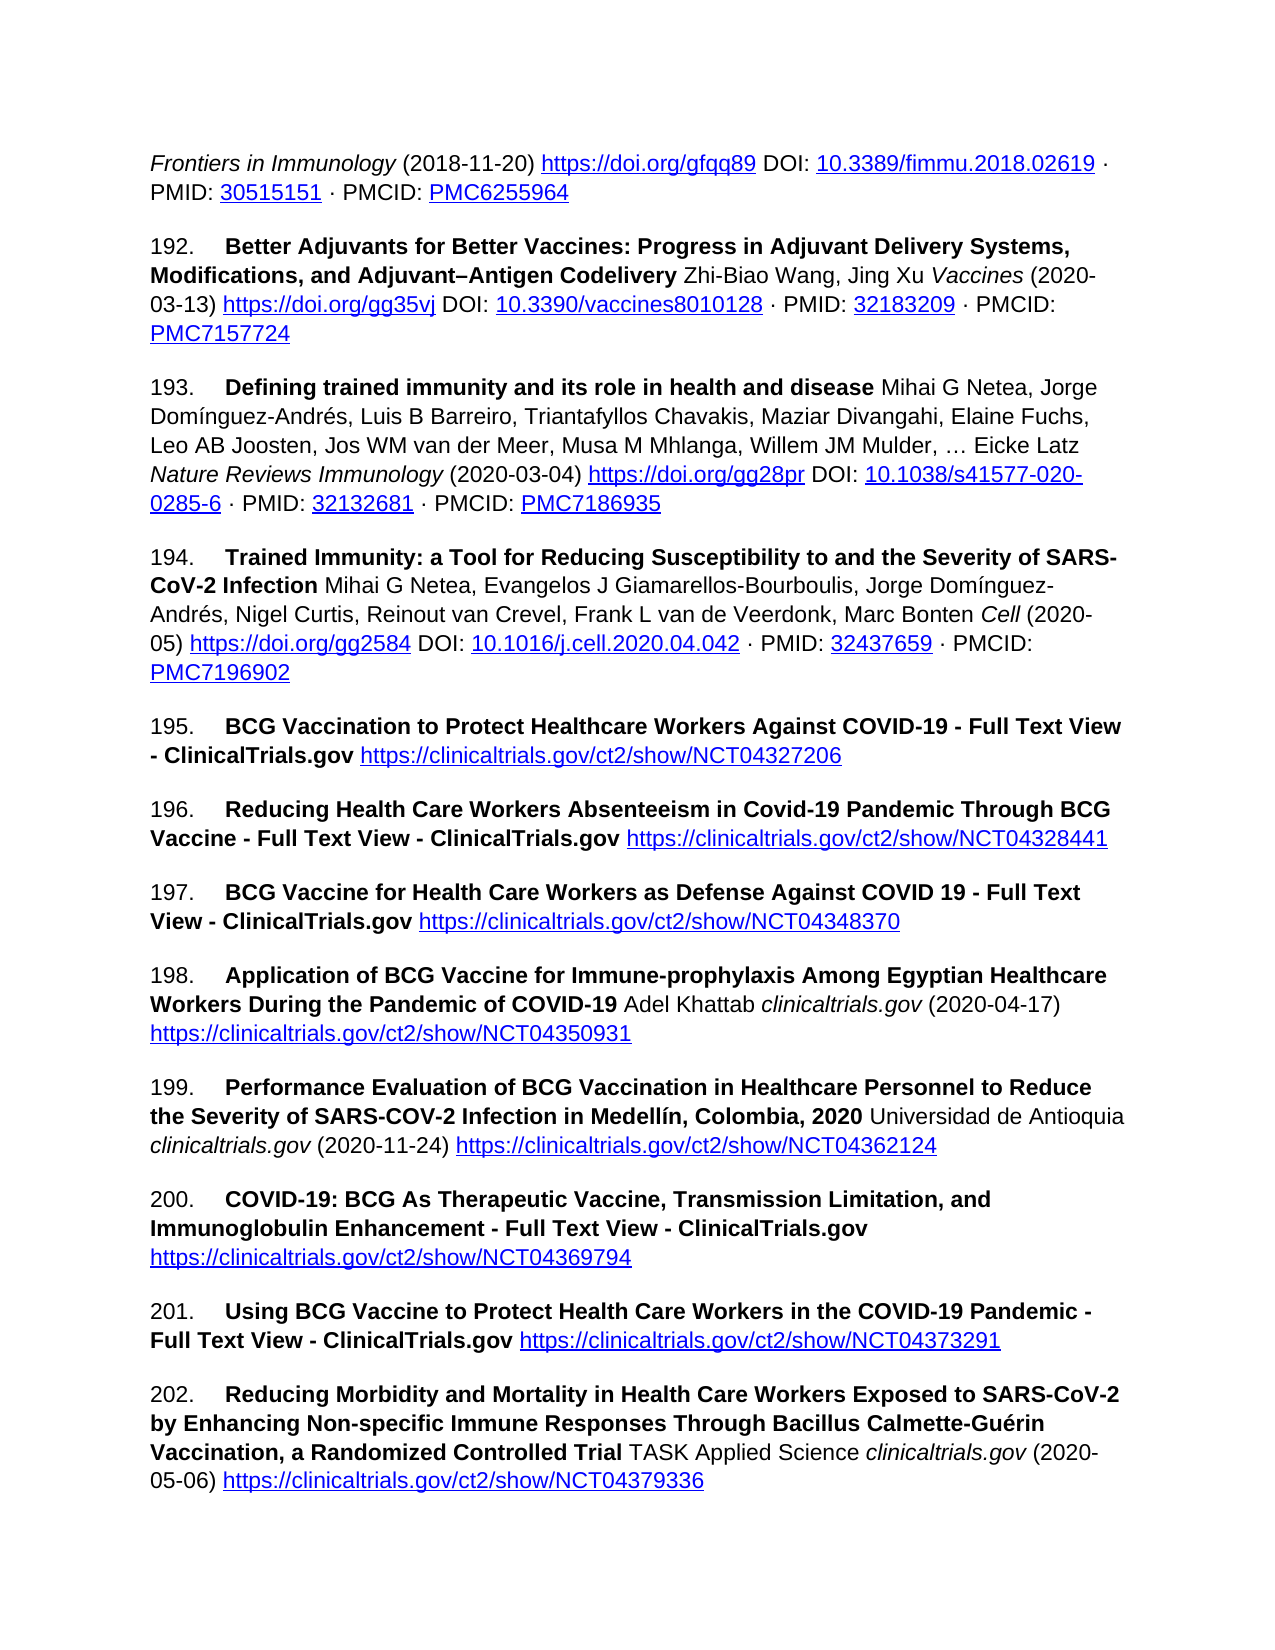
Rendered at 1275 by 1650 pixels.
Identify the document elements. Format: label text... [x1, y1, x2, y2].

text 193. Defining trained immunity and its role in health and disease Mihai G Netea, Jorge Domínguez-Andrés, Luis B Barreiro, Triantafyllos Chavakis, Maziar Divangahi, Elaine Fuchs, Leo AB Joosten, Jos WM van der Meer, Musa M Mhlanga, Willem JM Mulder, … Eicke Latz Nature Reviews Immunology (2020-03-04) https://doi.org/gg28pr DOI: 10.1038/s41577-020-0285-6 · PMID: 32132681 · PMCID: PMC7186935 [150, 374, 1125, 516]
text 197. BCG Vaccine for Health Care Workers as Defense Against COVID 19 - Full Text View - ClinicalTrials.gov https://clinicaltrials.gov/ct2/show/NCT04348370 [150, 879, 1125, 934]
text 199. Performance Evaluation of BCG Vaccination in Healthcare Personnel to Reduce the Severity of SARS-COV-2 Infection in Medellín, Colombia, 2020 Universidad de Antioquia clinicaltrials.gov (2020-11-24) https://clinicaltrials.gov/ct2/show/NCT04362124 [150, 1074, 1125, 1158]
text 195. BCG Vaccination to Protect Healthcare Workers Against COVID-19 - Full Text View - ClinicalTrials.gov https://clinicaltrials.gov/ct2/show/NCT04327206 [150, 713, 1125, 769]
text 202. Reducing Morbidity and Mortality in Health Care Workers Exposed to SARS-CoV-2 by Enhancing Non-specific Immune Responses Through Bacillus Calmette-Guérin Vaccination, a Randomized Controlled Trial TASK Applied Science clinicaltrials.gov (2020-05-06) https://clinicaltrials.gov/ct2/show/NCT04379336 [150, 1381, 1125, 1494]
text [150, 150, 1125, 205]
text 198. Application of BCG Vaccine for Immune-prophylaxis Among Egyptian Healthcare Workers During the Pandemic of COVID-19 Adel Khattab clinicaltrials.gov (2020-04-17) https://clinicaltrials.gov/ct2/show/NCT04350931 [150, 962, 1125, 1046]
text 192. Better Adjuvants for Better Vaccines: Progress in Adjuvant Delivery Systems, Modifications, and Adjuvant–Antigen Codelivery Zhi-Biao Wang, Jing Xu Vaccines (2020-03-13) https://doi.org/gg35vj DOI: 10.3390/vaccines8010128 · PMID: 32183209 · PMCID: PMC7157724 [150, 233, 1125, 346]
text 200. COVID-19: BCG As Therapeutic Vaccine, Transmission Limitation, and Immunoglobulin Enhancement - Full Text View - ClinicalTrials.gov https://clinicaltrials.gov/ct2/show/NCT04369794 [150, 1186, 1125, 1270]
text 196. Reducing Health Care Workers Absenteeism in Covid-19 Pandemic Through BCG Vaccine - Full Text View - ClinicalTrials.gov https://clinicaltrials.gov/ct2/show/NCT04328441 [150, 796, 1125, 852]
text 194. Trained Immunity: a Tool for Reducing Susceptibility to and the Severity of SARS-CoV-2 Infection Mihai G Netea, Evangelos J Giamarellos-Bourboulis, Jorge Domínguez-Andrés, Nigel Curtis, Reinout van Crevel, Frank L van de Veerdonk, Marc Bonten Cell (2020-05) https://doi.org/gg2584 DOI: 10.1016/j.cell.2020.04.042 · PMID: 32437659 · PMCID: PMC7196902 [150, 543, 1125, 686]
text 201. Using BCG Vaccine to Protect Health Care Workers in the COVID-19 Pandemic - Full Text View - ClinicalTrials.gov https://clinicaltrials.gov/ct2/show/NCT04373291 [150, 1298, 1125, 1353]
